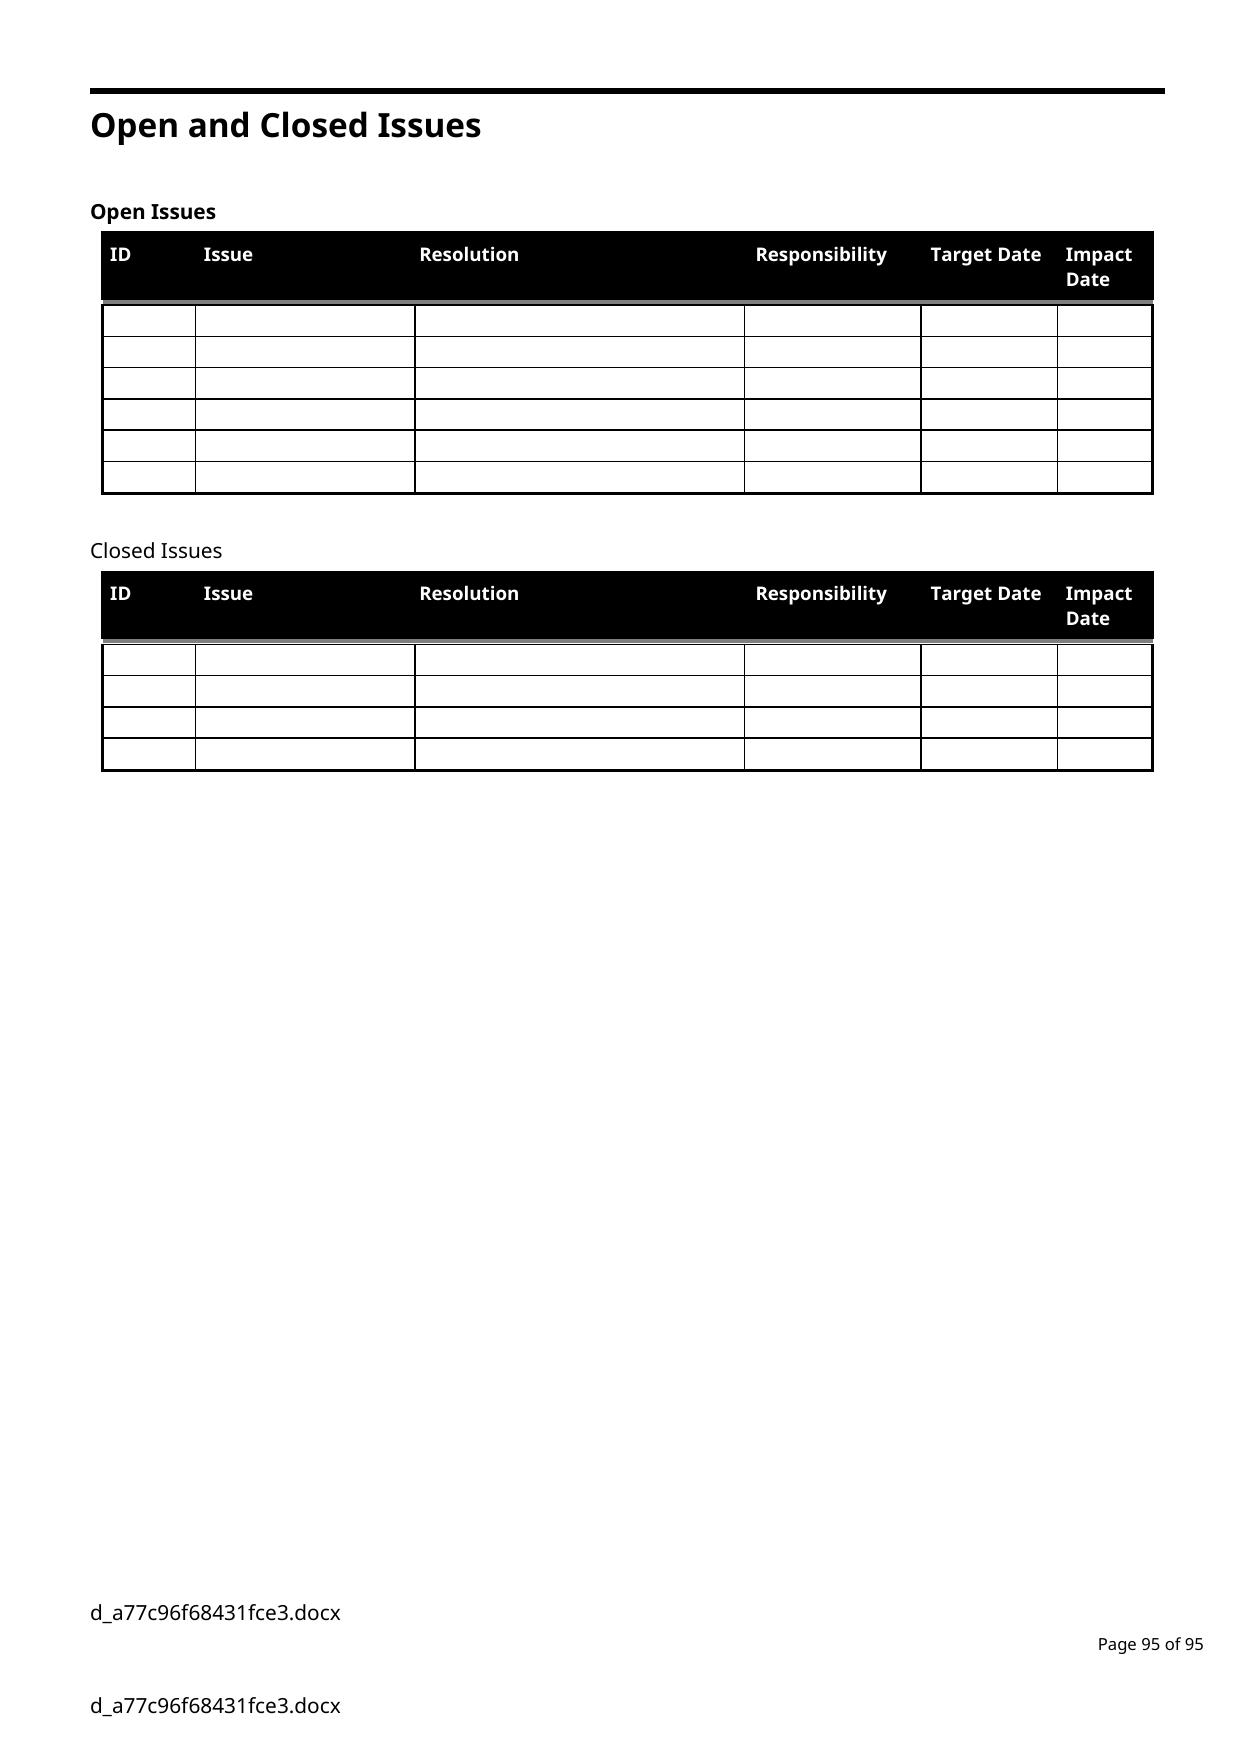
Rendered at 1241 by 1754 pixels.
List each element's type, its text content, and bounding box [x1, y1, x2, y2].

table_cell [416, 708, 744, 737]
table_header Impact Date [1058, 574, 1151, 637]
table_cell [416, 306, 744, 336]
table_cell [196, 431, 414, 461]
table_cell [1058, 337, 1151, 367]
table_cell [416, 739, 744, 768]
table_cell [1058, 739, 1151, 768]
table_cell [922, 645, 1057, 675]
table_cell [1058, 400, 1151, 429]
table_header Resolution [412, 574, 748, 637]
table_header Impact Date [1058, 235, 1151, 298]
table_cell [745, 645, 920, 675]
table_cell [1058, 431, 1151, 461]
table_cell [922, 431, 1057, 461]
table_cell [745, 462, 920, 492]
table_cell [921, 639, 1057, 643]
table_cell [104, 306, 195, 336]
table_cell [196, 739, 414, 768]
table_cell [416, 337, 744, 367]
table_cell [104, 645, 195, 675]
table_cell [104, 708, 195, 737]
table_header ID [104, 574, 196, 637]
table_cell [416, 676, 744, 706]
table_cell [922, 708, 1057, 737]
table_cell [196, 462, 414, 492]
table_cell [104, 739, 195, 768]
table_cell [196, 368, 414, 398]
table_cell [416, 400, 744, 429]
table_header Target Date [923, 235, 1058, 298]
table_cell [196, 676, 414, 706]
text Closed Issues [90, 536, 1165, 564]
table_cell [196, 306, 414, 336]
table_cell [922, 676, 1057, 706]
table_cell [415, 300, 744, 304]
table_header Resolution [412, 235, 748, 298]
table_cell [744, 300, 921, 304]
table_cell [745, 708, 920, 737]
table_cell [103, 300, 195, 304]
subtitle Open and Closed Issues [90, 94, 1165, 147]
table_cell [745, 337, 920, 367]
text Open Issues [90, 197, 1165, 225]
table_header Responsibility [748, 235, 923, 298]
table_header ID [104, 235, 196, 298]
table_cell [1058, 368, 1151, 398]
table_header Target Date [923, 574, 1058, 637]
table_cell [1058, 462, 1151, 492]
table_cell [415, 639, 744, 643]
table_cell [922, 400, 1057, 429]
table_cell [922, 337, 1057, 367]
table_cell [195, 300, 415, 304]
table_cell [745, 739, 920, 768]
table_cell [104, 400, 195, 429]
table_cell [103, 639, 195, 643]
table_cell [744, 639, 921, 643]
table_cell [922, 368, 1057, 398]
table_cell [196, 337, 414, 367]
table_cell [1057, 639, 1153, 643]
table_cell [196, 400, 414, 429]
table_header Issue [196, 235, 412, 298]
table_cell [416, 645, 744, 675]
table_cell [104, 462, 195, 492]
table_cell [745, 306, 920, 336]
table_cell [1058, 306, 1151, 336]
table_cell [922, 739, 1057, 768]
table_cell [745, 676, 920, 706]
table_cell [104, 676, 195, 706]
table_cell [922, 462, 1057, 492]
table_cell [416, 431, 744, 461]
table_cell [196, 708, 414, 737]
table_header Responsibility [748, 574, 923, 637]
table_cell [416, 462, 744, 492]
table_header Issue [196, 574, 412, 637]
table_cell [104, 368, 195, 398]
table_cell [195, 639, 415, 643]
table_cell [196, 645, 414, 675]
table_cell [1057, 300, 1153, 304]
table_cell [745, 400, 920, 429]
table_cell [104, 431, 195, 461]
table_cell [922, 306, 1057, 336]
table_cell [745, 431, 920, 461]
table_cell [1058, 708, 1151, 737]
table_cell [921, 300, 1057, 304]
table_cell [1058, 645, 1151, 675]
table_cell [1058, 676, 1151, 706]
table_cell [416, 368, 744, 398]
table_cell [104, 337, 195, 367]
table_cell [745, 368, 920, 398]
